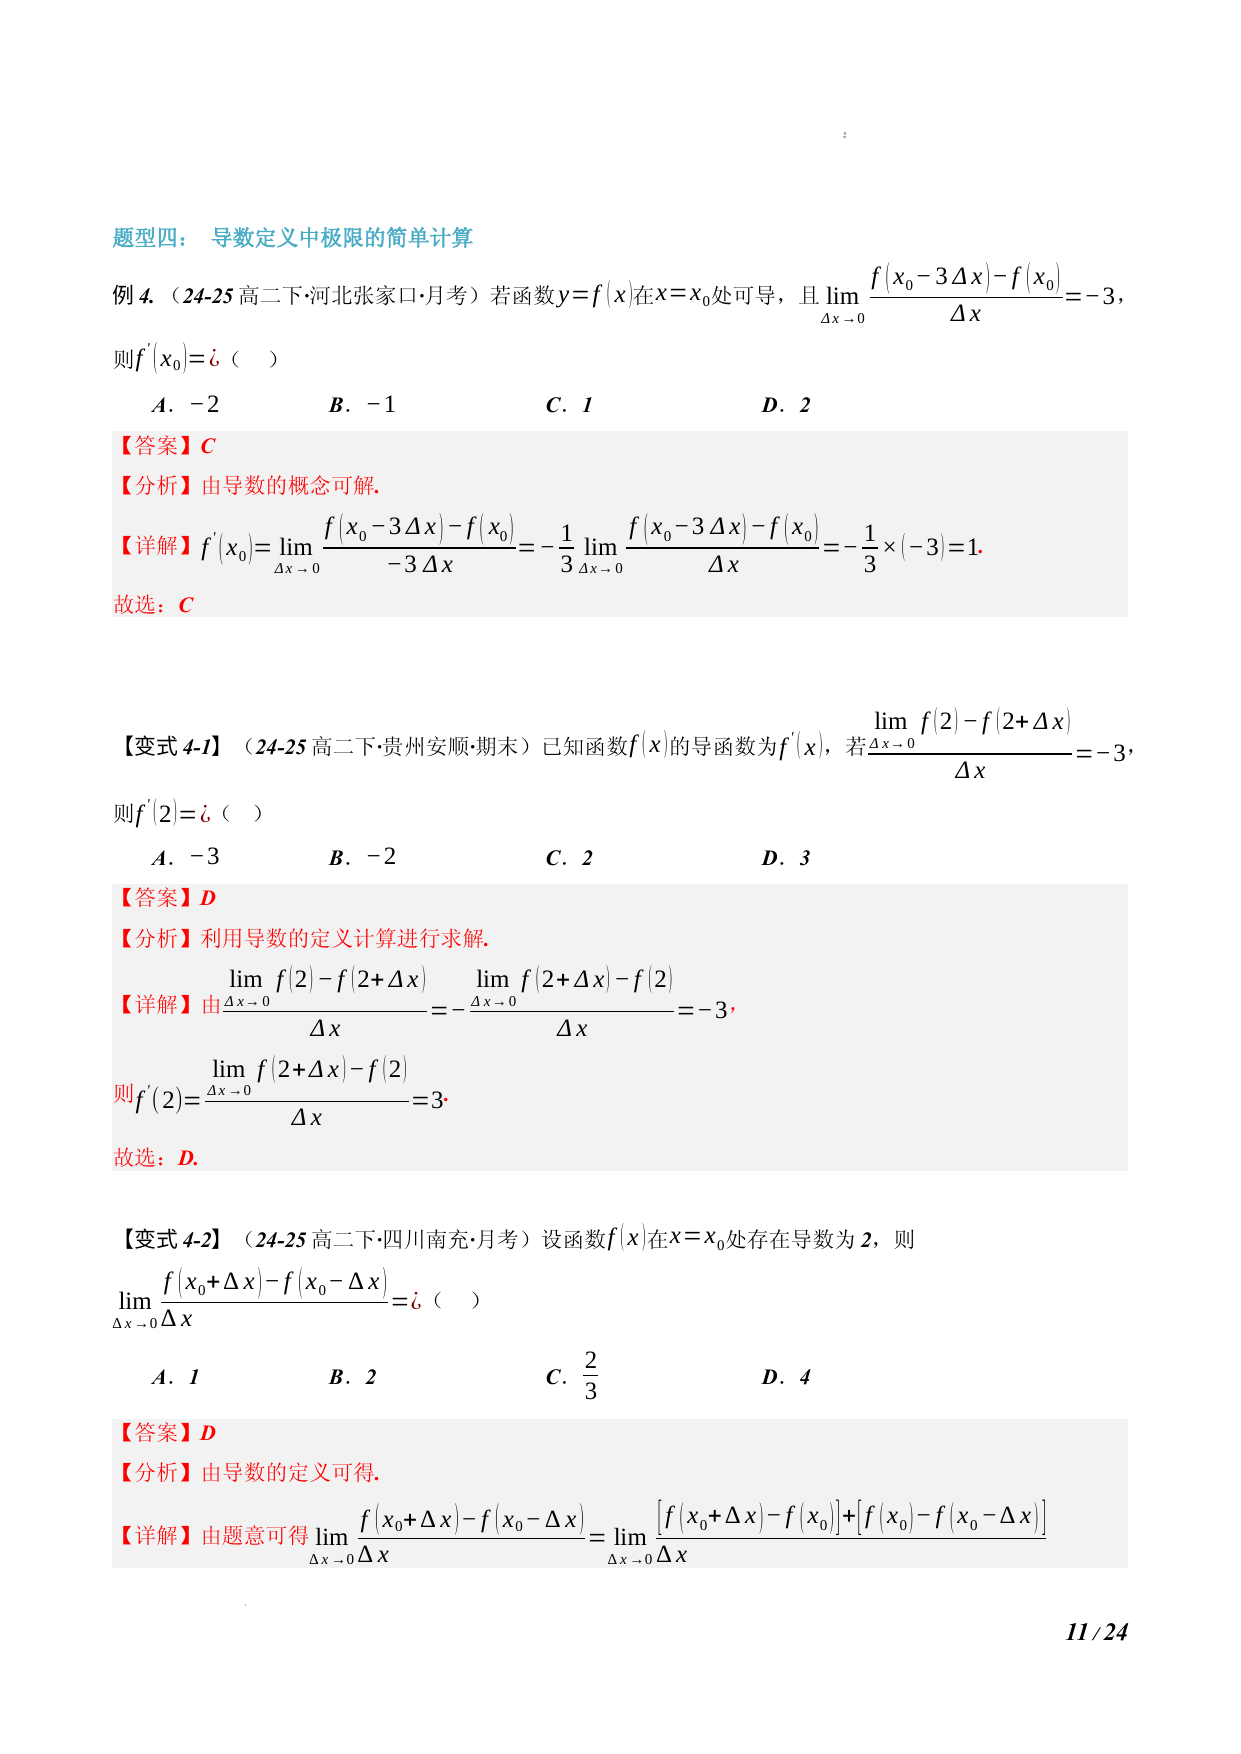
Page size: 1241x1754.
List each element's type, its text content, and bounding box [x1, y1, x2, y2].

text 故选：C [112, 591, 1128, 617]
text A． B． C．2 D．3 [152, 843, 1128, 871]
text 【答案】D [112, 884, 1128, 911]
text 【详解】由题意可得 [112, 1499, 1128, 1568]
text 【变式4-2】（24-25高二下·四川南充·月考）设函数在处存在导数为2，则（ ） [112, 1222, 1128, 1332]
text A． B． C．1 D．2 [152, 390, 1128, 418]
text 【详解】由， [112, 964, 1128, 1041]
text 则. [112, 1053, 1128, 1131]
text 【答案】C [112, 431, 1128, 458]
text 【分析】由导数的定义可得. [112, 1459, 1128, 1486]
text 【分析】利用导数的定义计算进行求解. [112, 924, 1128, 951]
text 【详解】. [112, 511, 1128, 577]
text 故选：D. [112, 1144, 1128, 1171]
text 【变式4-1】（24-25高二下·贵州安顺·期末）已知函数的导函数为，若，则（ ） [112, 706, 1128, 828]
text 【分析】由导数的概念可解. [112, 471, 1128, 498]
text A．1 B．2 C． D．4 [152, 1346, 1128, 1405]
text 题型四： 导数定义中极限的简单计算 [112, 223, 1128, 248]
text 【答案】D [112, 1419, 1128, 1445]
text 例4. （24-25高二下·河北张家口·月考）若函数在处可导，且，则（ ） [112, 261, 1128, 376]
